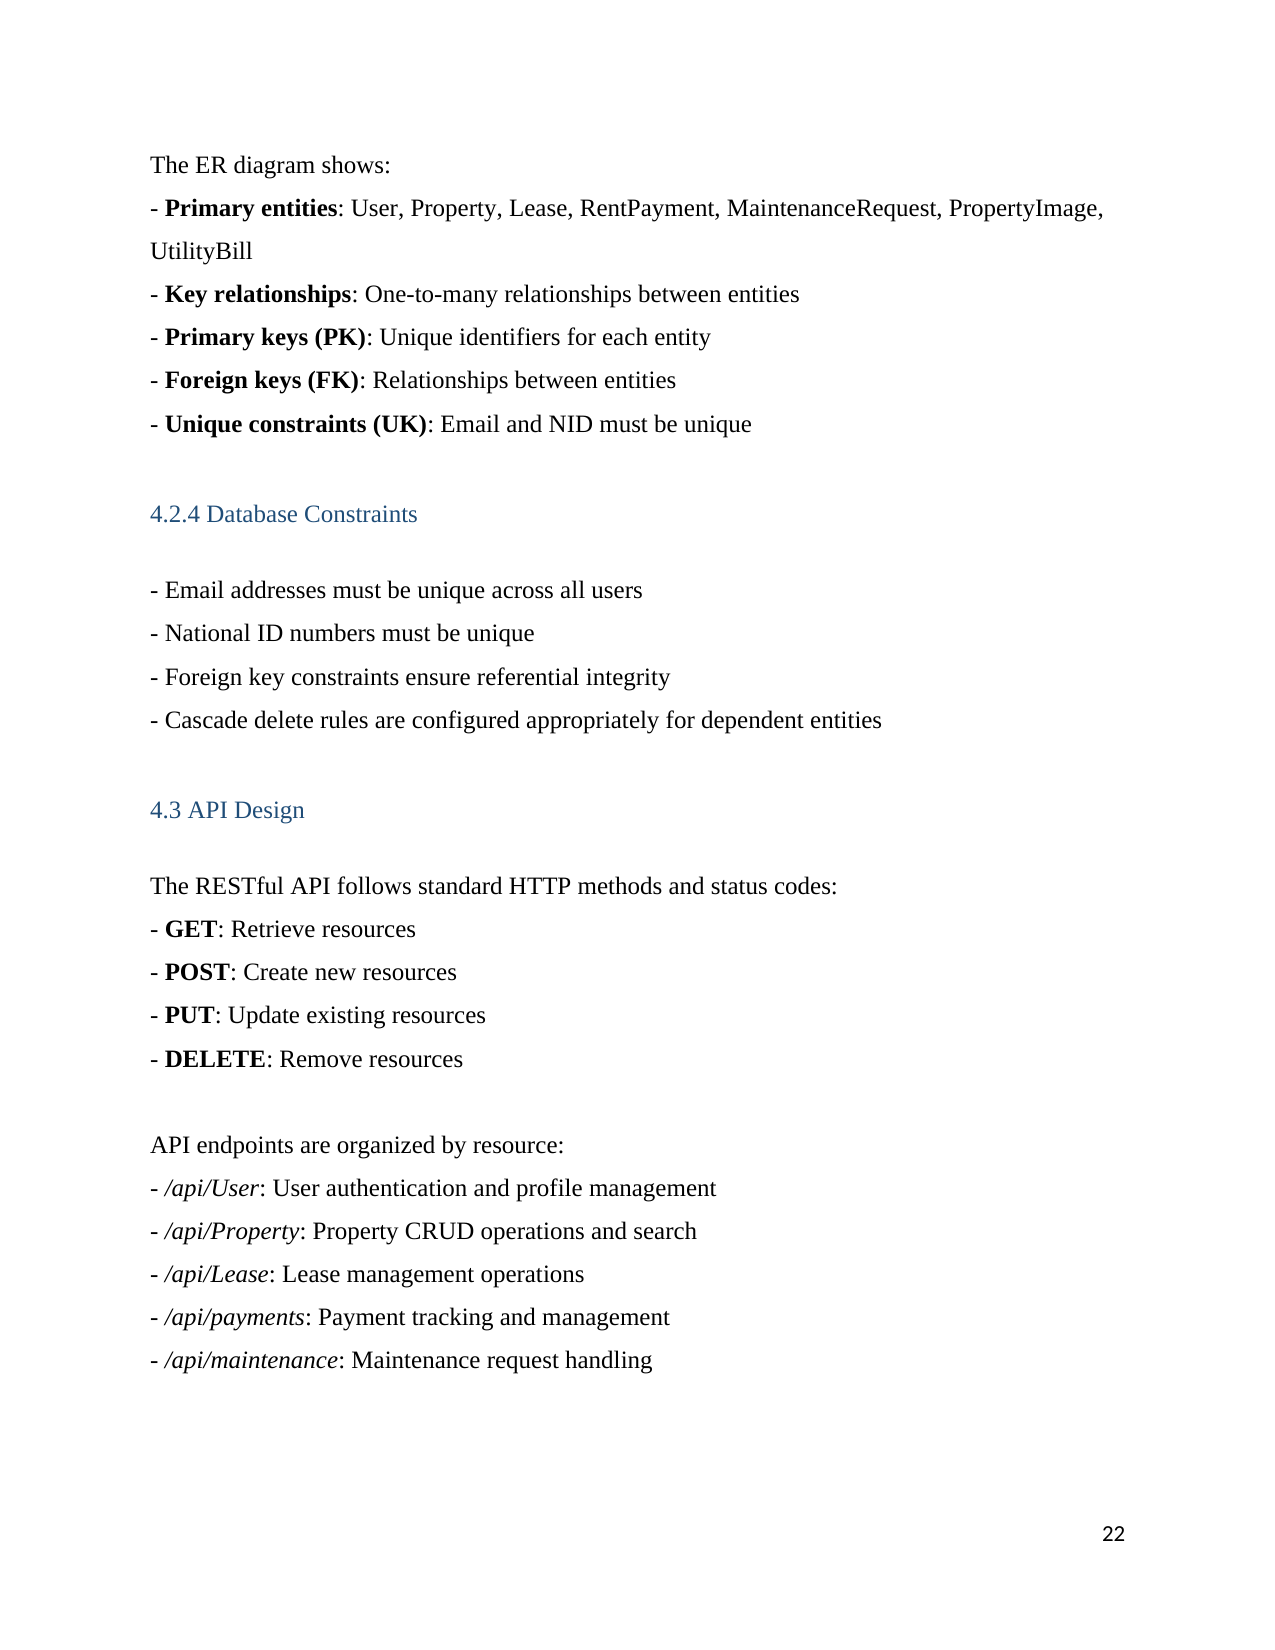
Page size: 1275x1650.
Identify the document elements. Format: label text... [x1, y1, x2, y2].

text - DELETE: Remove resources [150, 1044, 1125, 1072]
text - GET: Retrieve resources [150, 914, 1125, 943]
subtitle 4.2.4 Database Constraints [150, 499, 1125, 528]
text - Primary entities: User, Property, Lease, RentPayment, MaintenanceRequest, PropertyImage, UtilityBill [150, 193, 1125, 265]
text - /api/Lease: Lease management operations [150, 1259, 1125, 1288]
text The ER diagram shows: [150, 150, 1125, 179]
text - /api/payments: Payment tracking and management [150, 1302, 1125, 1331]
text - Foreign key constraints ensure referential integrity [150, 662, 1125, 690]
text - PUT: Update existing resources [150, 1001, 1125, 1029]
text - National ID numbers must be unique [150, 618, 1125, 647]
text - /api/User: User authentication and profile management [150, 1173, 1125, 1202]
text - /api/Property: Property CRUD operations and search [150, 1216, 1125, 1245]
text - Email addresses must be unique across all users [150, 575, 1125, 604]
text - Foreign keys (FK): Relationships between entities [150, 366, 1125, 394]
text The RESTful API follows standard HTTP methods and status codes: [150, 871, 1125, 900]
text - Cascade delete rules are configured appropriately for dependent entities [150, 705, 1125, 733]
text API endpoints are organized by resource: [150, 1130, 1125, 1159]
text - /api/maintenance: Maintenance request handling [150, 1346, 1125, 1374]
text - Unique constraints (UK): Email and NID must be unique [150, 409, 1125, 437]
text - Primary keys (PK): Unique identifiers for each entity [150, 322, 1125, 351]
text - Key relationships: One-to-many relationships between entities [150, 279, 1125, 308]
subtitle 4.3 API Design [150, 795, 1125, 824]
text - POST: Create new resources [150, 957, 1125, 986]
